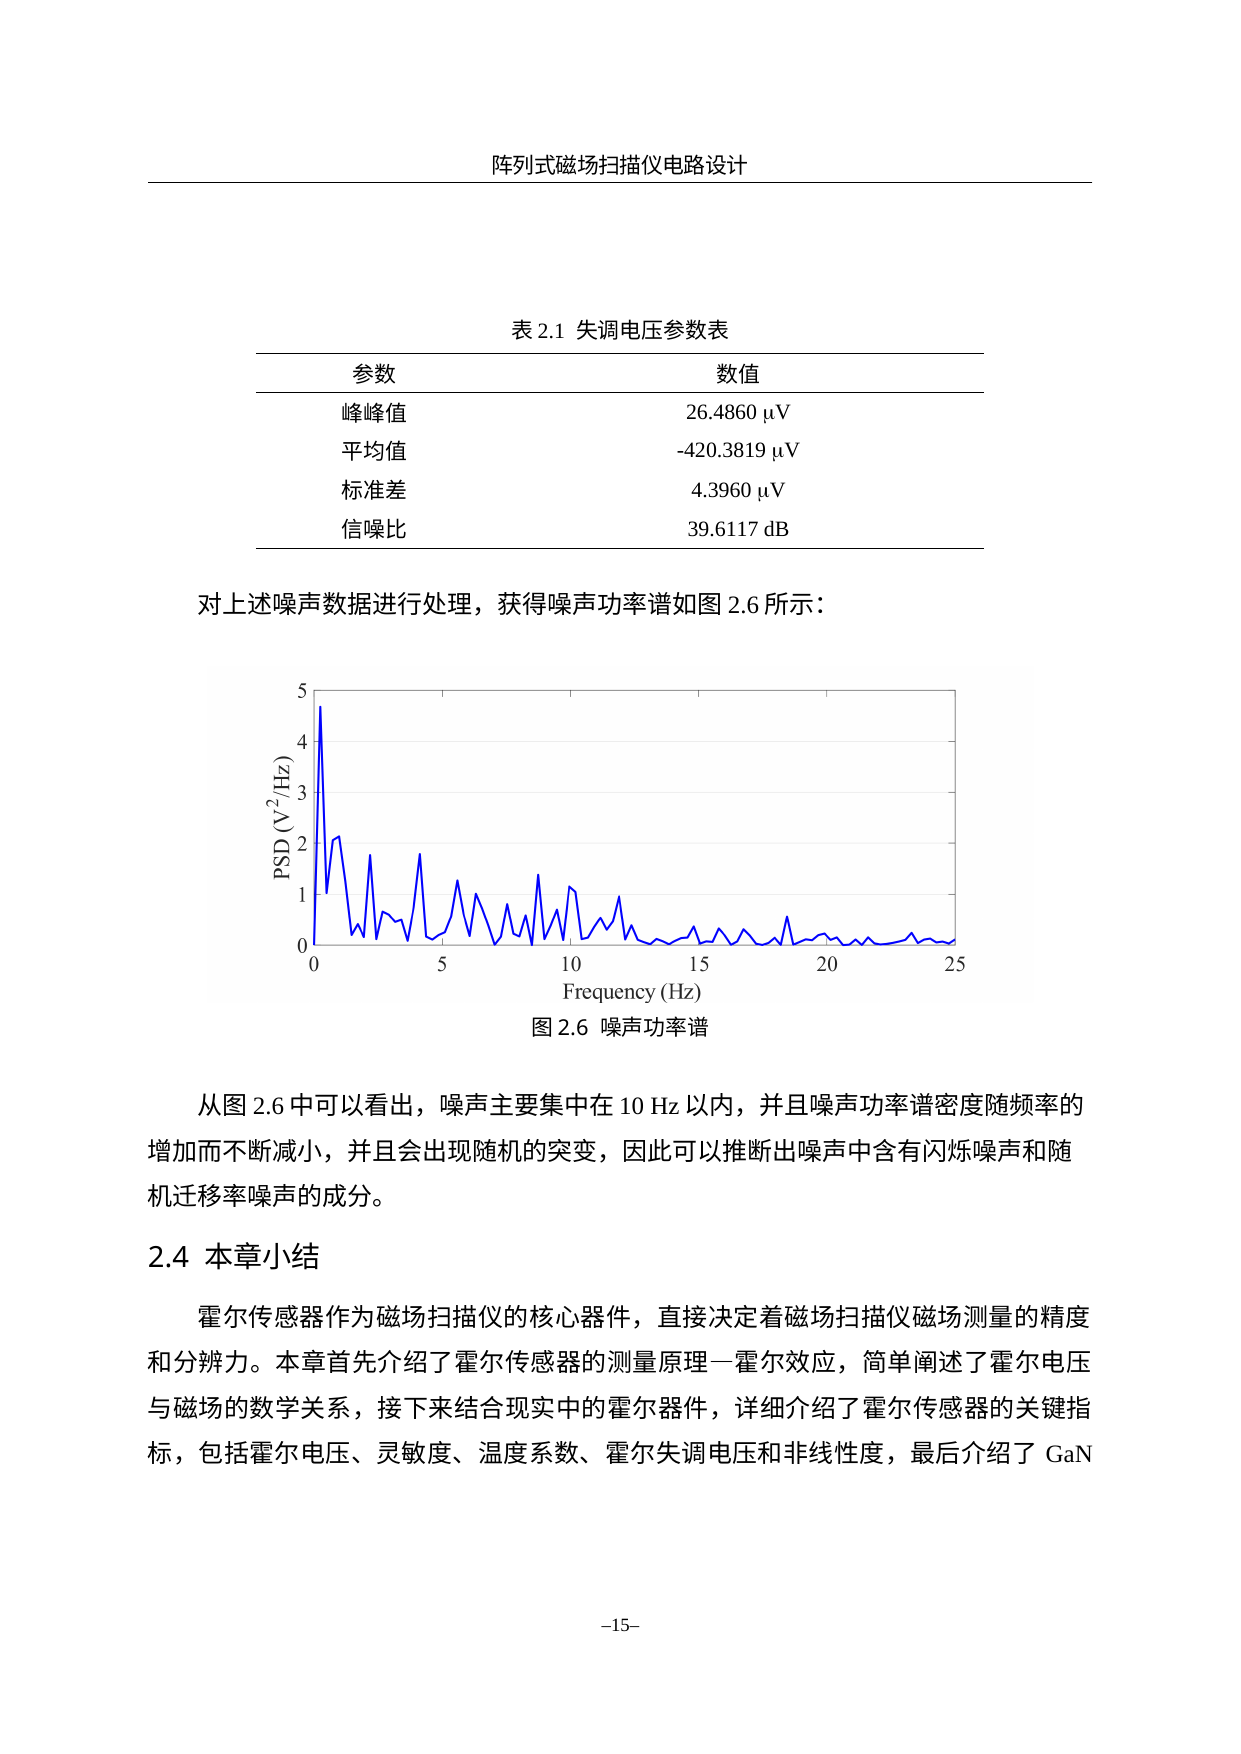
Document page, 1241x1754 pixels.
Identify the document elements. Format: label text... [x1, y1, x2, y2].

table_cell -420.3819 V [492, 431, 984, 470]
table_cell 信噪比 [256, 509, 492, 548]
text 对上述噪声数据进行处理，获得噪声功率谱如图2.6所示： [148, 585, 1092, 621]
text 表2.1 失调电压参数表 [148, 313, 1092, 344]
table_cell 峰峰值 [256, 393, 492, 431]
table_cell 平均值 [256, 431, 492, 470]
table_cell 标准差 [256, 470, 492, 509]
text 图2.6 噪声功率谱 [148, 1010, 1092, 1042]
picture [206, 666, 1034, 1003]
table_cell 39.6117 dB [492, 509, 984, 548]
table_cell 26.4860 V [492, 393, 984, 431]
subtitle 2.4 本章小结 [148, 1234, 1092, 1276]
table_header 数值 [492, 354, 984, 392]
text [148, 1298, 1092, 1470]
table_cell 4.3960 V [492, 470, 984, 509]
text 从图2.6中可以看出，噪声主要集中在10 Hz以内，并且噪声功率谱密度随频率的增加而不断减小，并且会出现随机的突变，因此可以推断出噪声中含有闪烁噪声和随机迁移率噪声的成分。 [148, 1086, 1092, 1212]
table_header 参数 [256, 354, 492, 392]
